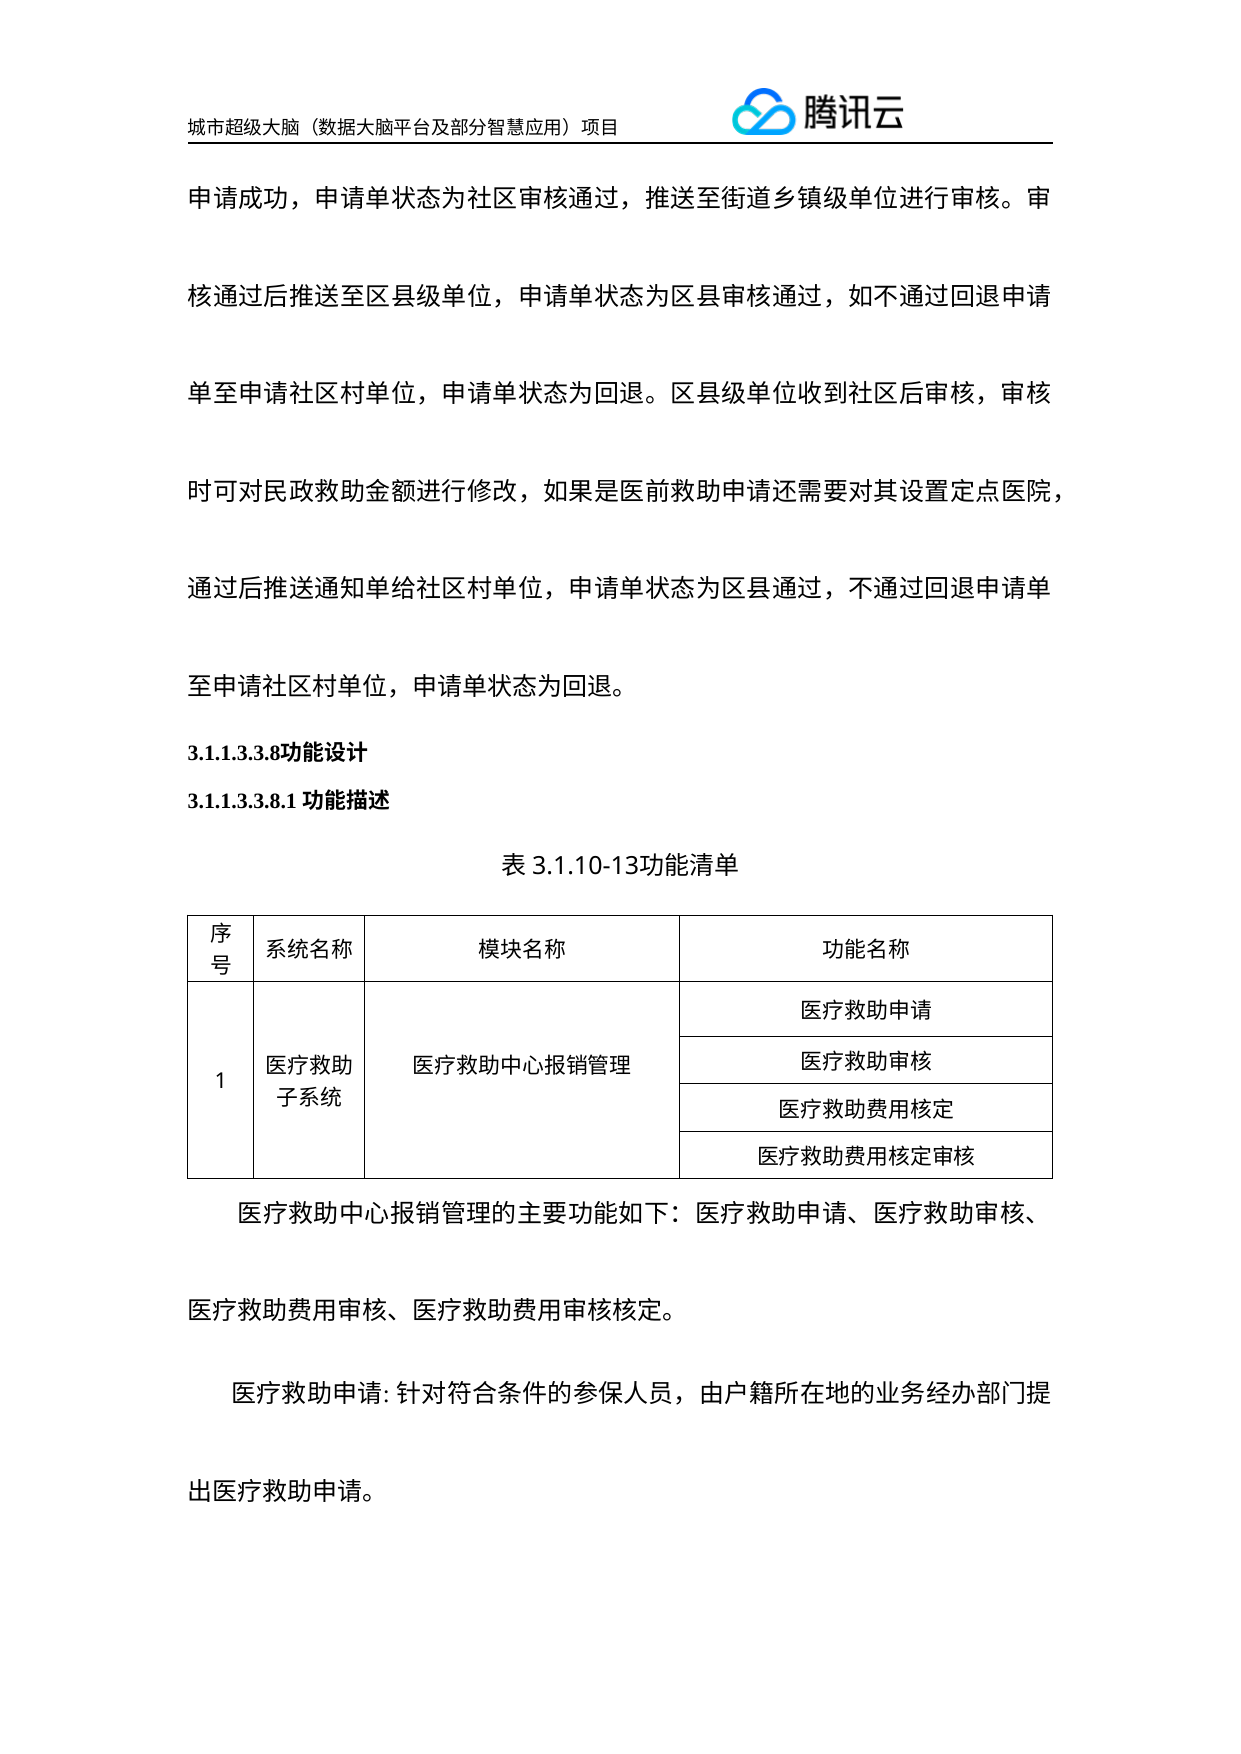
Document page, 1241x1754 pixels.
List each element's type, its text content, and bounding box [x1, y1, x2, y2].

table_cell 医疗救助子系统 [254, 982, 364, 1178]
table_cell 医疗救助费用核定审核 [680, 1132, 1052, 1178]
text 表 3.1.10-13功能清单 [187, 831, 1053, 896]
table_header 系统名称 [254, 916, 364, 981]
table_header 序号 [188, 916, 253, 981]
picture [748, 128, 780, 135]
table_cell 医疗救助申请 [680, 982, 1052, 1036]
subtitle 功能设计 [187, 735, 1053, 767]
table_cell 1 [188, 982, 253, 1178]
text 医疗救助中心报销管理的主要功能如下：医疗救助申请、医疗救助审核、医疗救助费用审核、医疗救助费用审核核定。 [187, 1179, 1053, 1341]
subtitle 功能描述 [187, 783, 1053, 816]
text 医疗救助申请: 针对符合条件的参保人员，由户籍所在地的业务经办部门提出医疗救助申请。 [187, 1359, 1053, 1522]
table_header 模块名称 [365, 916, 679, 981]
table_header 功能名称 [680, 916, 1052, 981]
table_cell 医疗救助中心报销管理 [365, 982, 679, 1178]
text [187, 164, 1053, 717]
table_cell 医疗救助审核 [680, 1037, 1052, 1083]
picture [760, 111, 790, 129]
picture [732, 88, 904, 135]
table_cell 医疗救助费用核定 [680, 1084, 1052, 1131]
